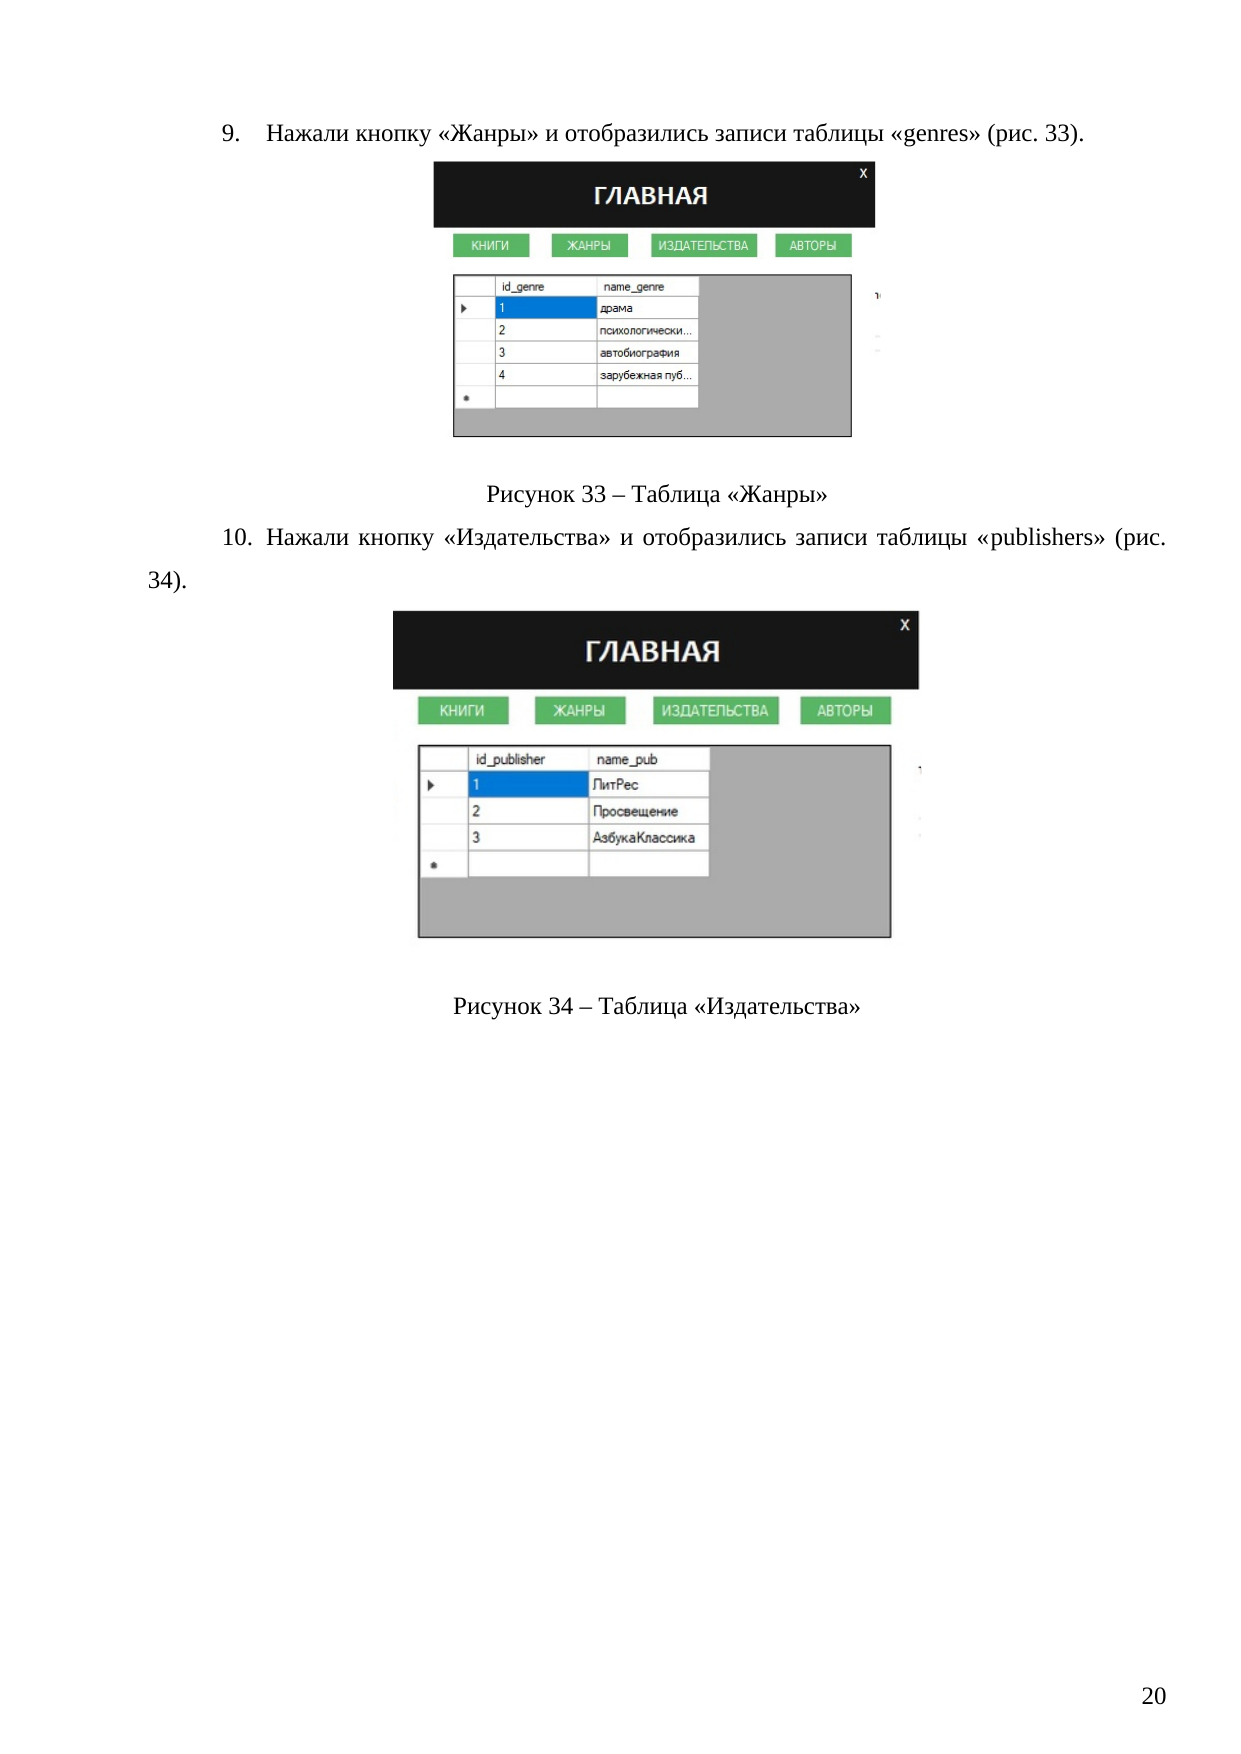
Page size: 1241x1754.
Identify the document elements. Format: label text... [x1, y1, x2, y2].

picture [393, 608, 922, 977]
picture [433, 161, 881, 465]
list Рисунок 33 – Таблица «Жанры» [148, 479, 1166, 507]
list Рисунок 34 – Таблица «Издательства» [148, 991, 1166, 1020]
list Нажали кнопку «Жанры» и отобразились записи таблицы «genres» (рис. 33). [148, 118, 1166, 147]
list Нажали кнопку «Издательства» и отобразились записи таблицы «publishers» (рис. 34). [148, 522, 1166, 594]
